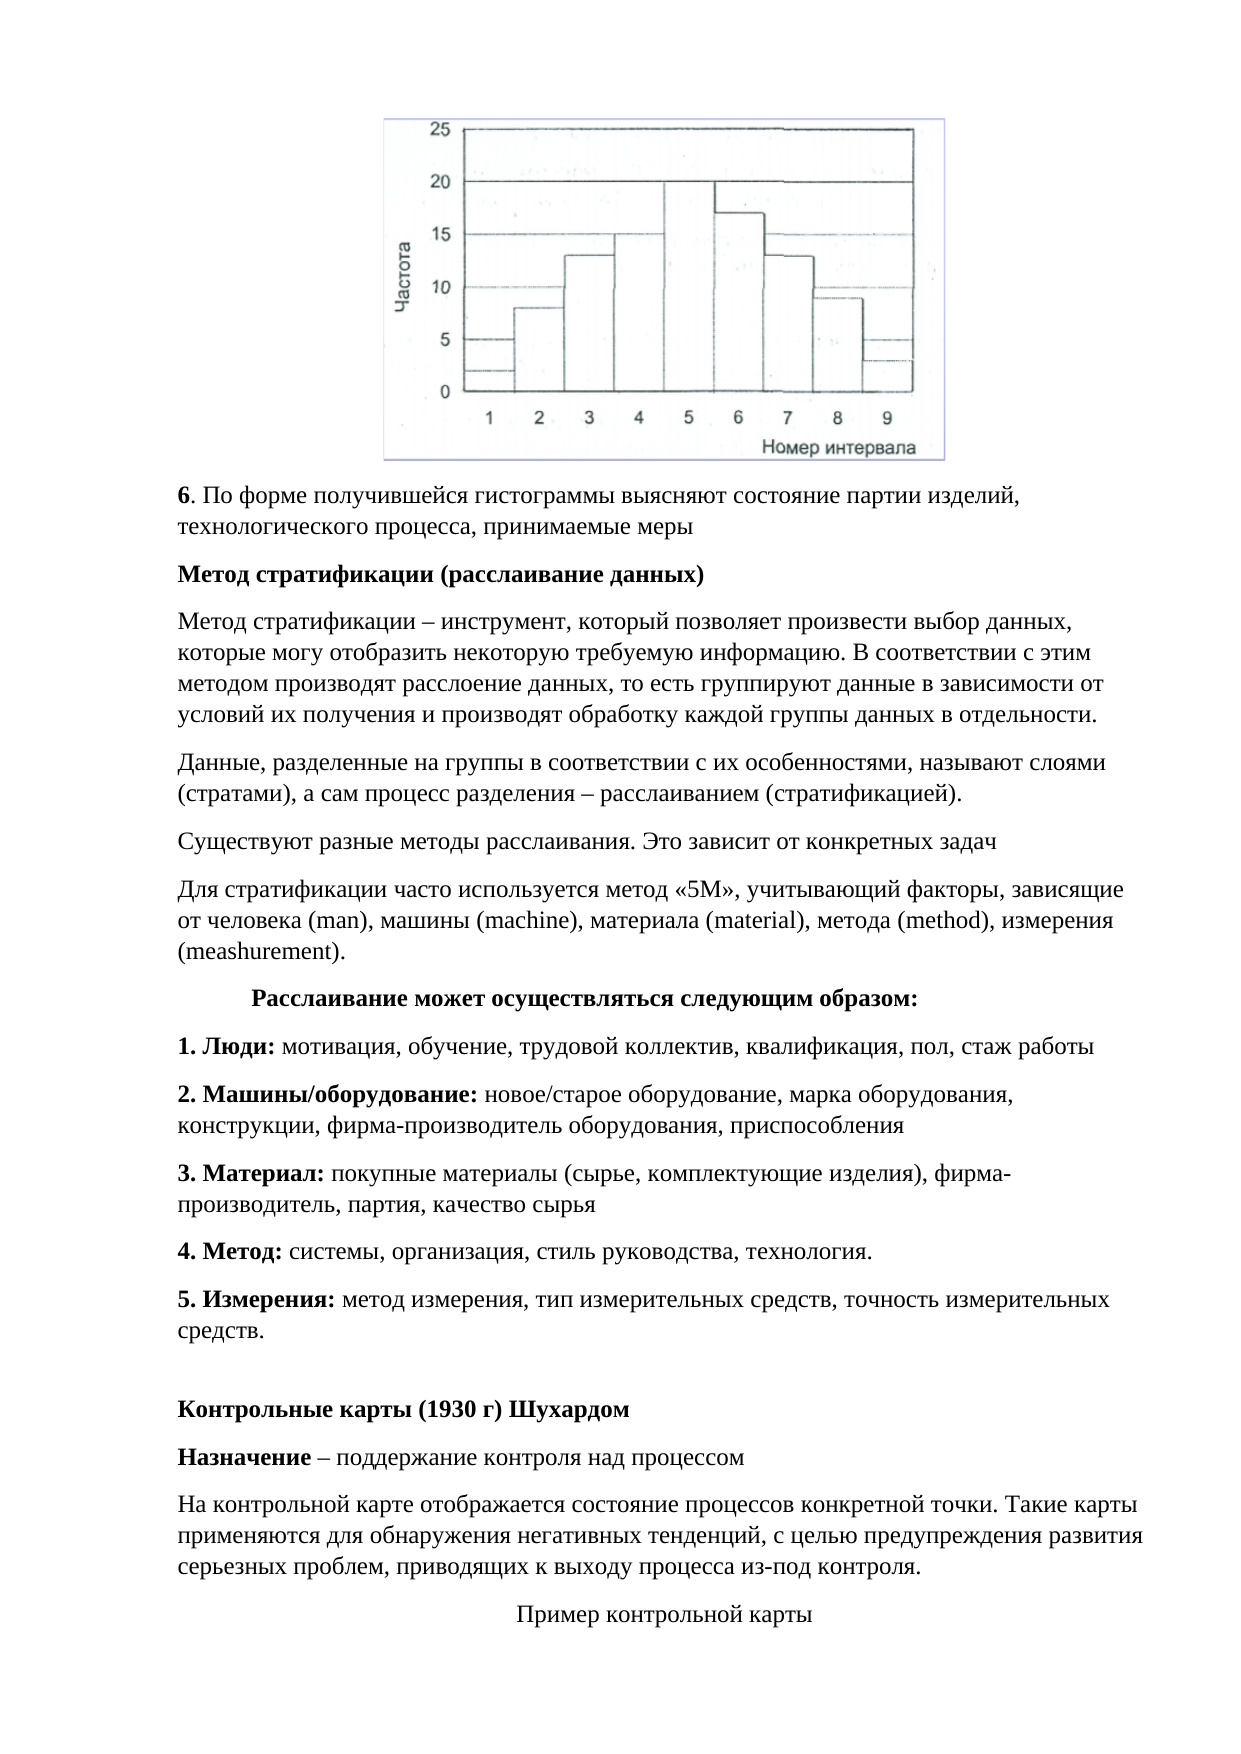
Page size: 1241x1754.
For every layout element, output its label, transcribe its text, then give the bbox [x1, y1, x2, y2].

text 6. По форме получившейся гистограммы выясняют состояние партии изделий, технологического процесса, принимаемые меры [177, 480, 1152, 540]
text 4. Метод: системы, организация, стиль руководства, технология. [177, 1236, 1152, 1265]
picture [383, 118, 946, 461]
text Метод стратификации – инструмент, который позволяет произвести выбор данных, которые могу отобразить некоторую требуемую информацию. В соответствии с этим методом производят расслоение данных, то есть группируют данные в зависимости от условий их получения и производят обработку каждой группы данных в отдельности. [177, 606, 1152, 728]
text Данные, разделенные на группы в соответствии с их особенностями, называют слоями (стратами), а сам процесс разделения – расслаиванием (стратификацией). [177, 747, 1152, 807]
text 2. Машины/оборудование: новое/старое оборудование, марка оборудования, конструкции, фирма-производитель оборудования, приспособления [177, 1079, 1152, 1139]
text Пример контрольной карты [177, 1599, 1152, 1628]
text Назначение – поддержание контроля над процессом [177, 1442, 1152, 1470]
text На контрольной карте отображается состояние процессов конкретной точки. Такие карты применяются для обнаружения негативных тенденций, с целью предупреждения развития серьезных проблем, приводящих к выходу процесса из-под контроля. [177, 1489, 1152, 1580]
text Контрольные карты (1930 г) Шухардом [177, 1394, 1152, 1423]
text Существуют разные методы расслаивания. Это зависит от конкретных задач [177, 826, 1152, 855]
text Расслаивание может осуществляться следующим образом: [177, 983, 1152, 1012]
text 5. Измерения: метод измерения, тип измерительных средств, точность измерительных средств. [177, 1284, 1152, 1375]
text Метод стратификации (расслаивание данных) [177, 559, 1152, 587]
text 3. Материал: покупные материалы (сырье, комплектующие изделия), фирма-производитель, партия, качество сырья [177, 1158, 1152, 1217]
text 1. Люди: мотивация, обучение, трудовой коллектив, квалификация, пол, стаж работы [177, 1031, 1152, 1060]
text Для стратификации часто используется метод «5М», учитывающий факторы, зависящие от человека (man), машины (machine), материала (material), метода (method), измерения (meashurement). [177, 874, 1152, 964]
